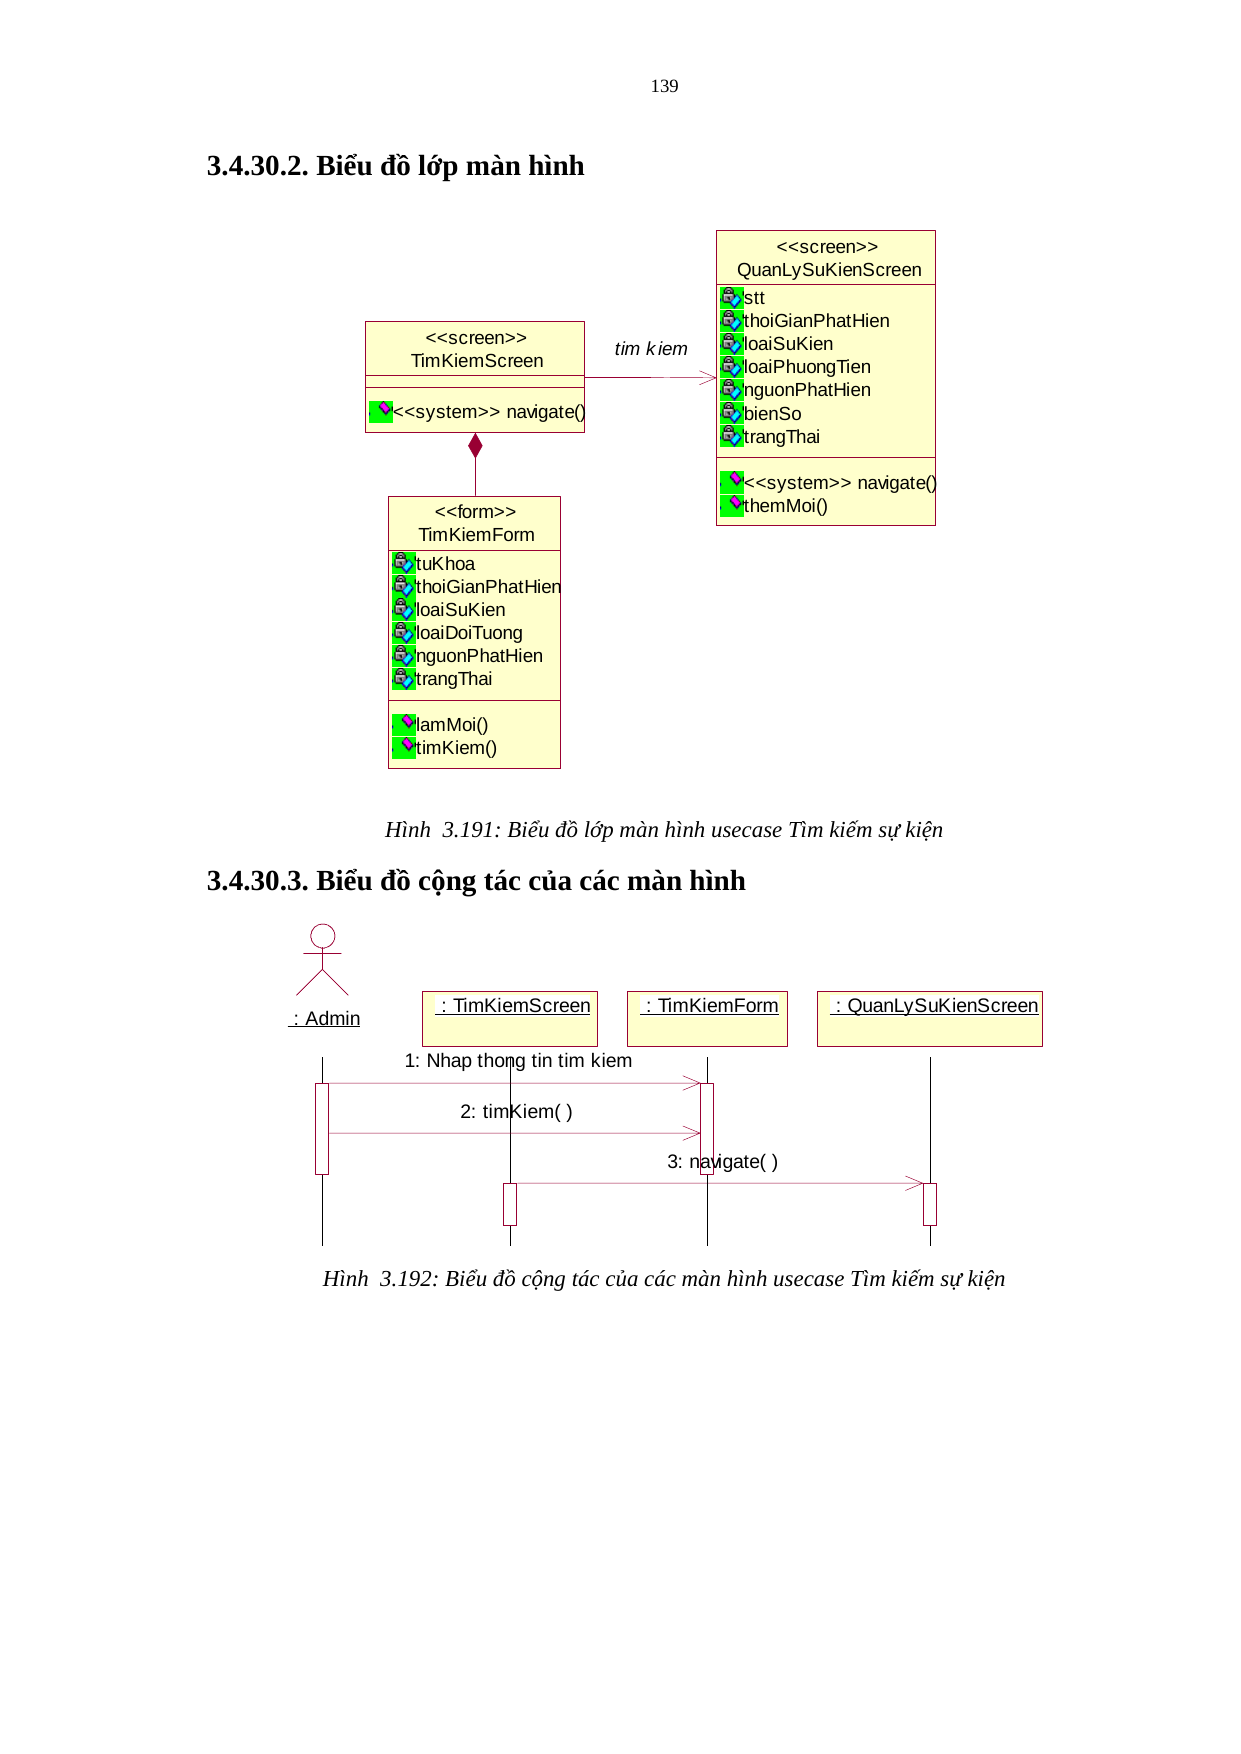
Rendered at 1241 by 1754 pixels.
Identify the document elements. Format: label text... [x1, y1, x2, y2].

subtitle 3.4.30.3. Biểu đồ cộng tác của các màn hình [207, 863, 1122, 896]
subtitle 3.4.30.2. Biểu đồ lớp màn hình [207, 148, 1122, 181]
